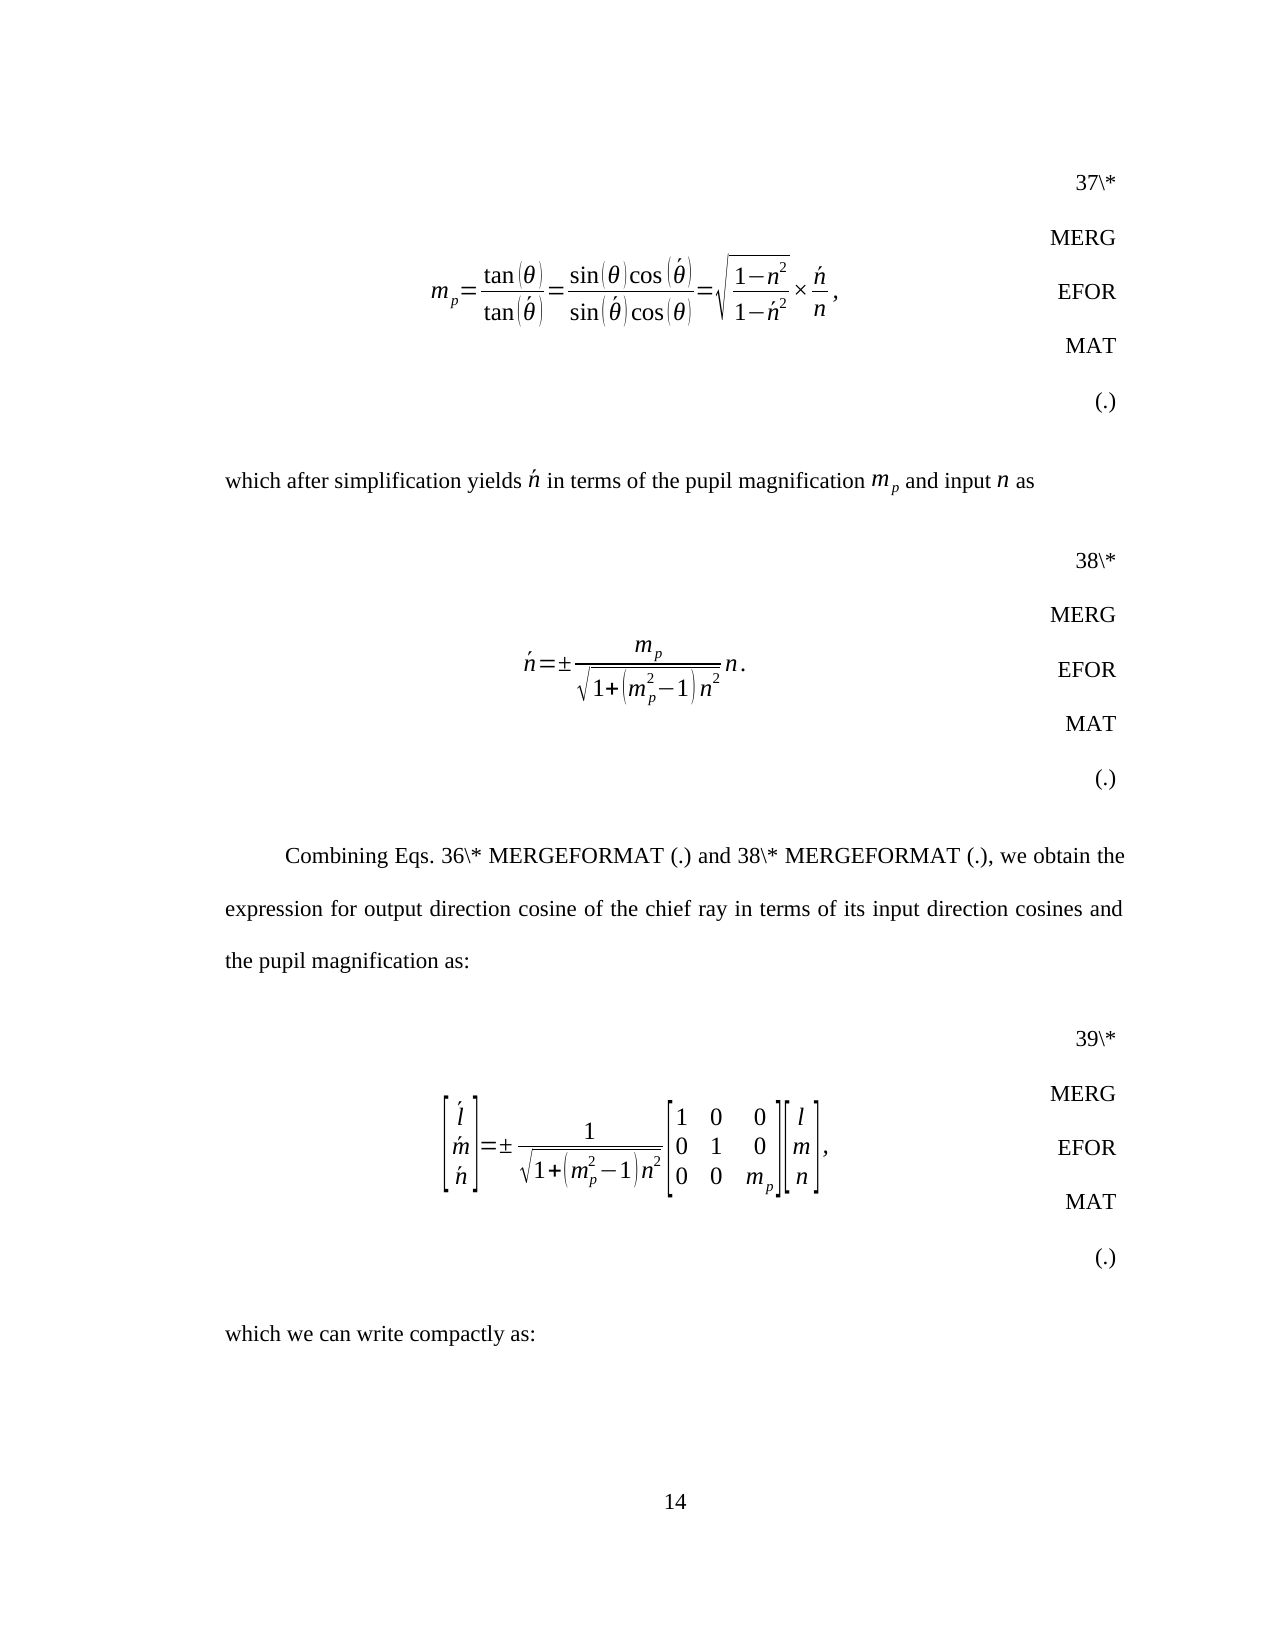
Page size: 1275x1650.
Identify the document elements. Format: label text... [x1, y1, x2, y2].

table_header [1045, 543, 1116, 842]
text Combining Eqs. (3.6) and (3.8), we obtain the expression for output direction cosine of the chief ray in terms of its input direction cosines and the pupil magnification as: [225, 842, 1125, 974]
table_header [225, 1021, 1046, 1320]
table_header [1045, 165, 1116, 464]
table_header [225, 165, 1044, 464]
table_header [225, 543, 1045, 842]
text which after simplification yields in terms of the pupil magnification and input as [225, 464, 1125, 496]
table_header [1046, 1021, 1116, 1320]
text which we can write compactly as: [225, 1320, 1125, 1347]
